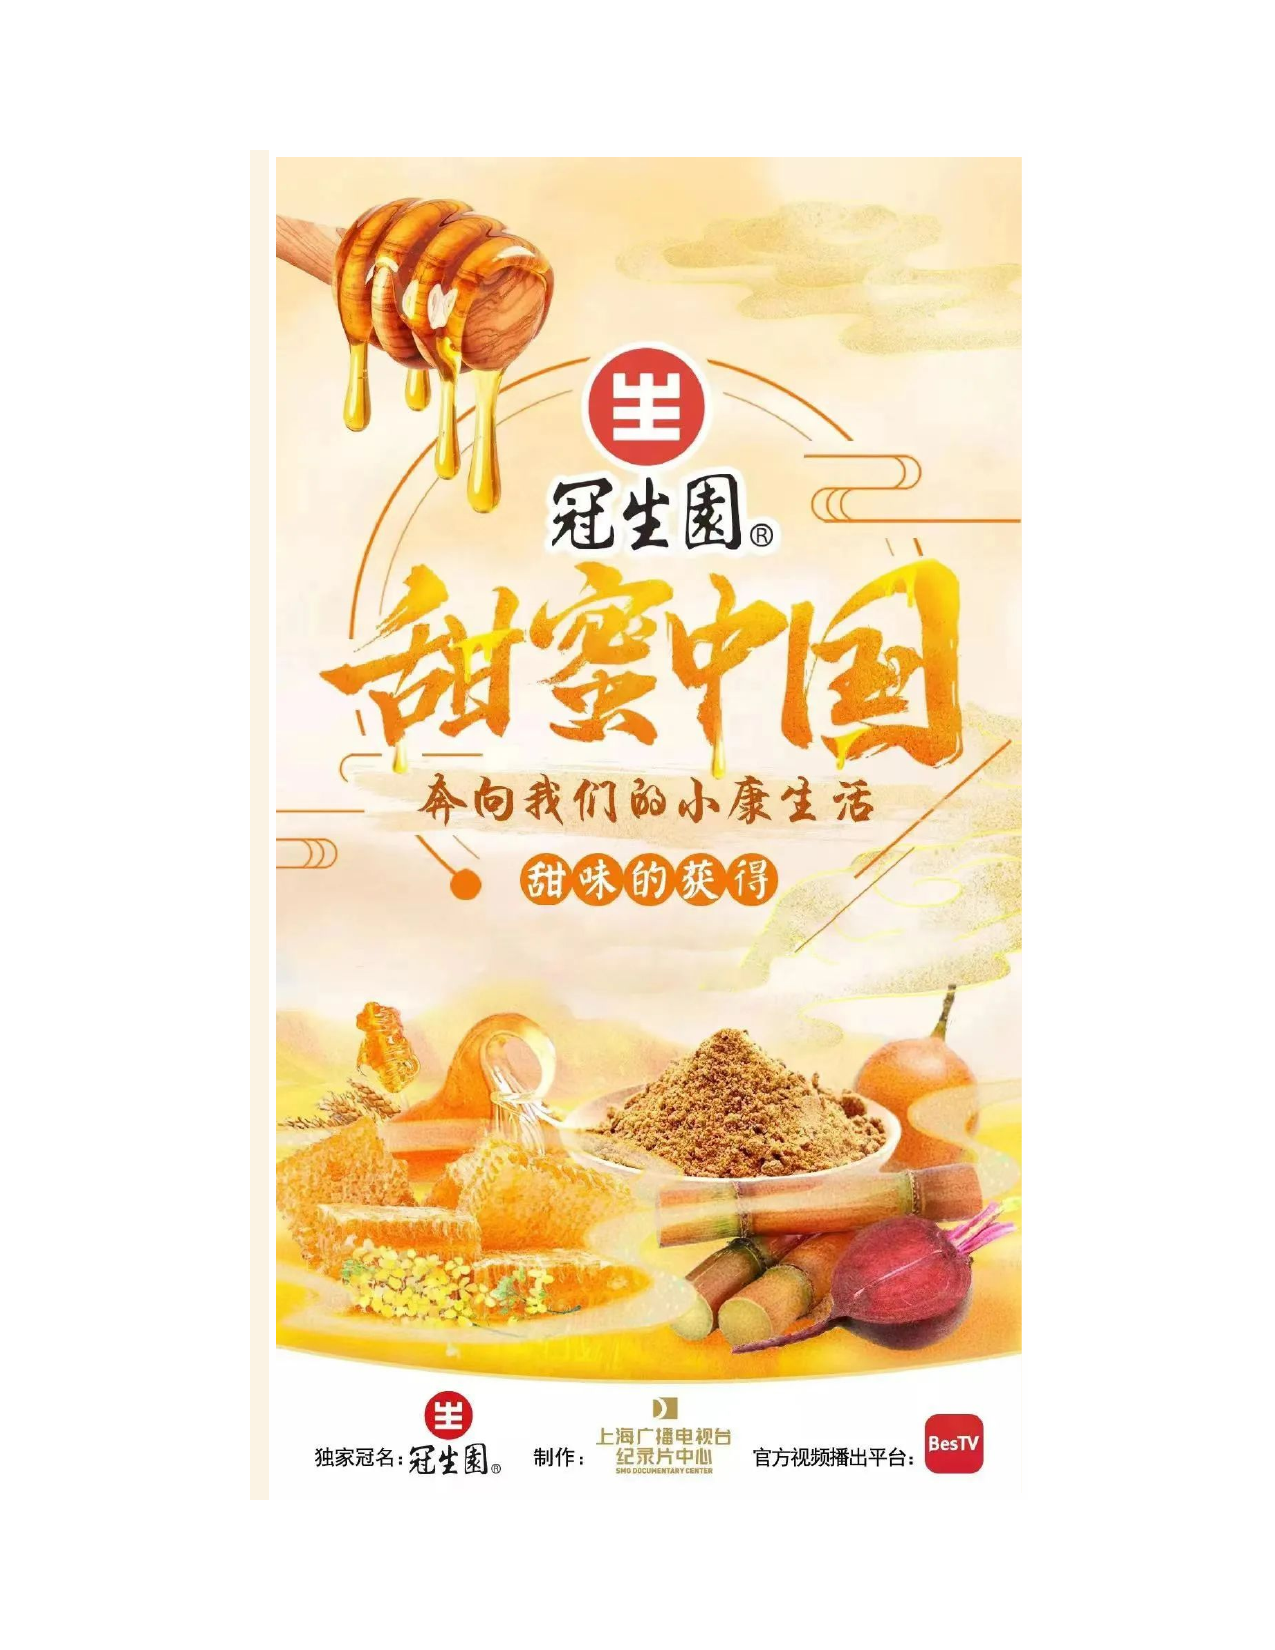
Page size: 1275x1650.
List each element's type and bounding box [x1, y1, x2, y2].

picture [276, 157, 1022, 1493]
